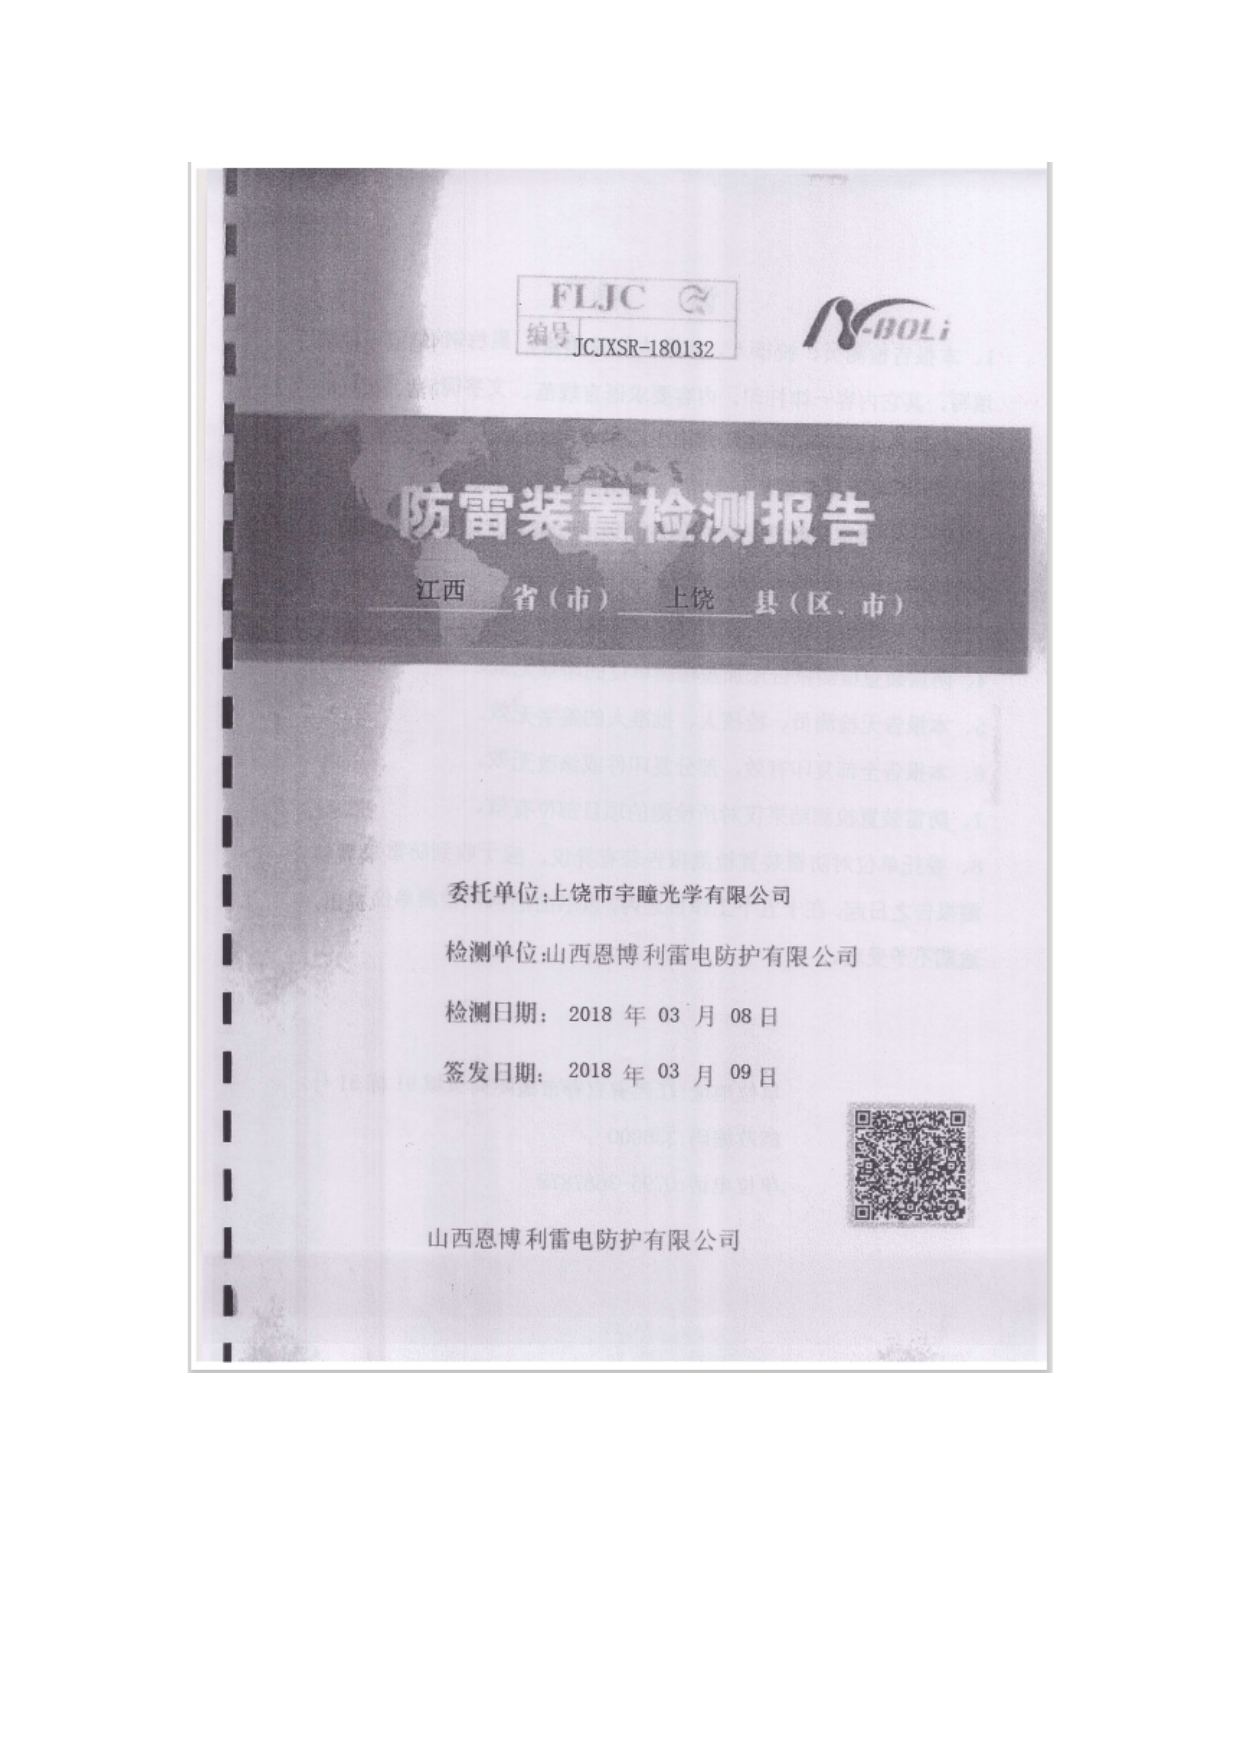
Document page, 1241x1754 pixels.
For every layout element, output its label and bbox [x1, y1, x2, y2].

picture [187, 162, 1053, 1373]
